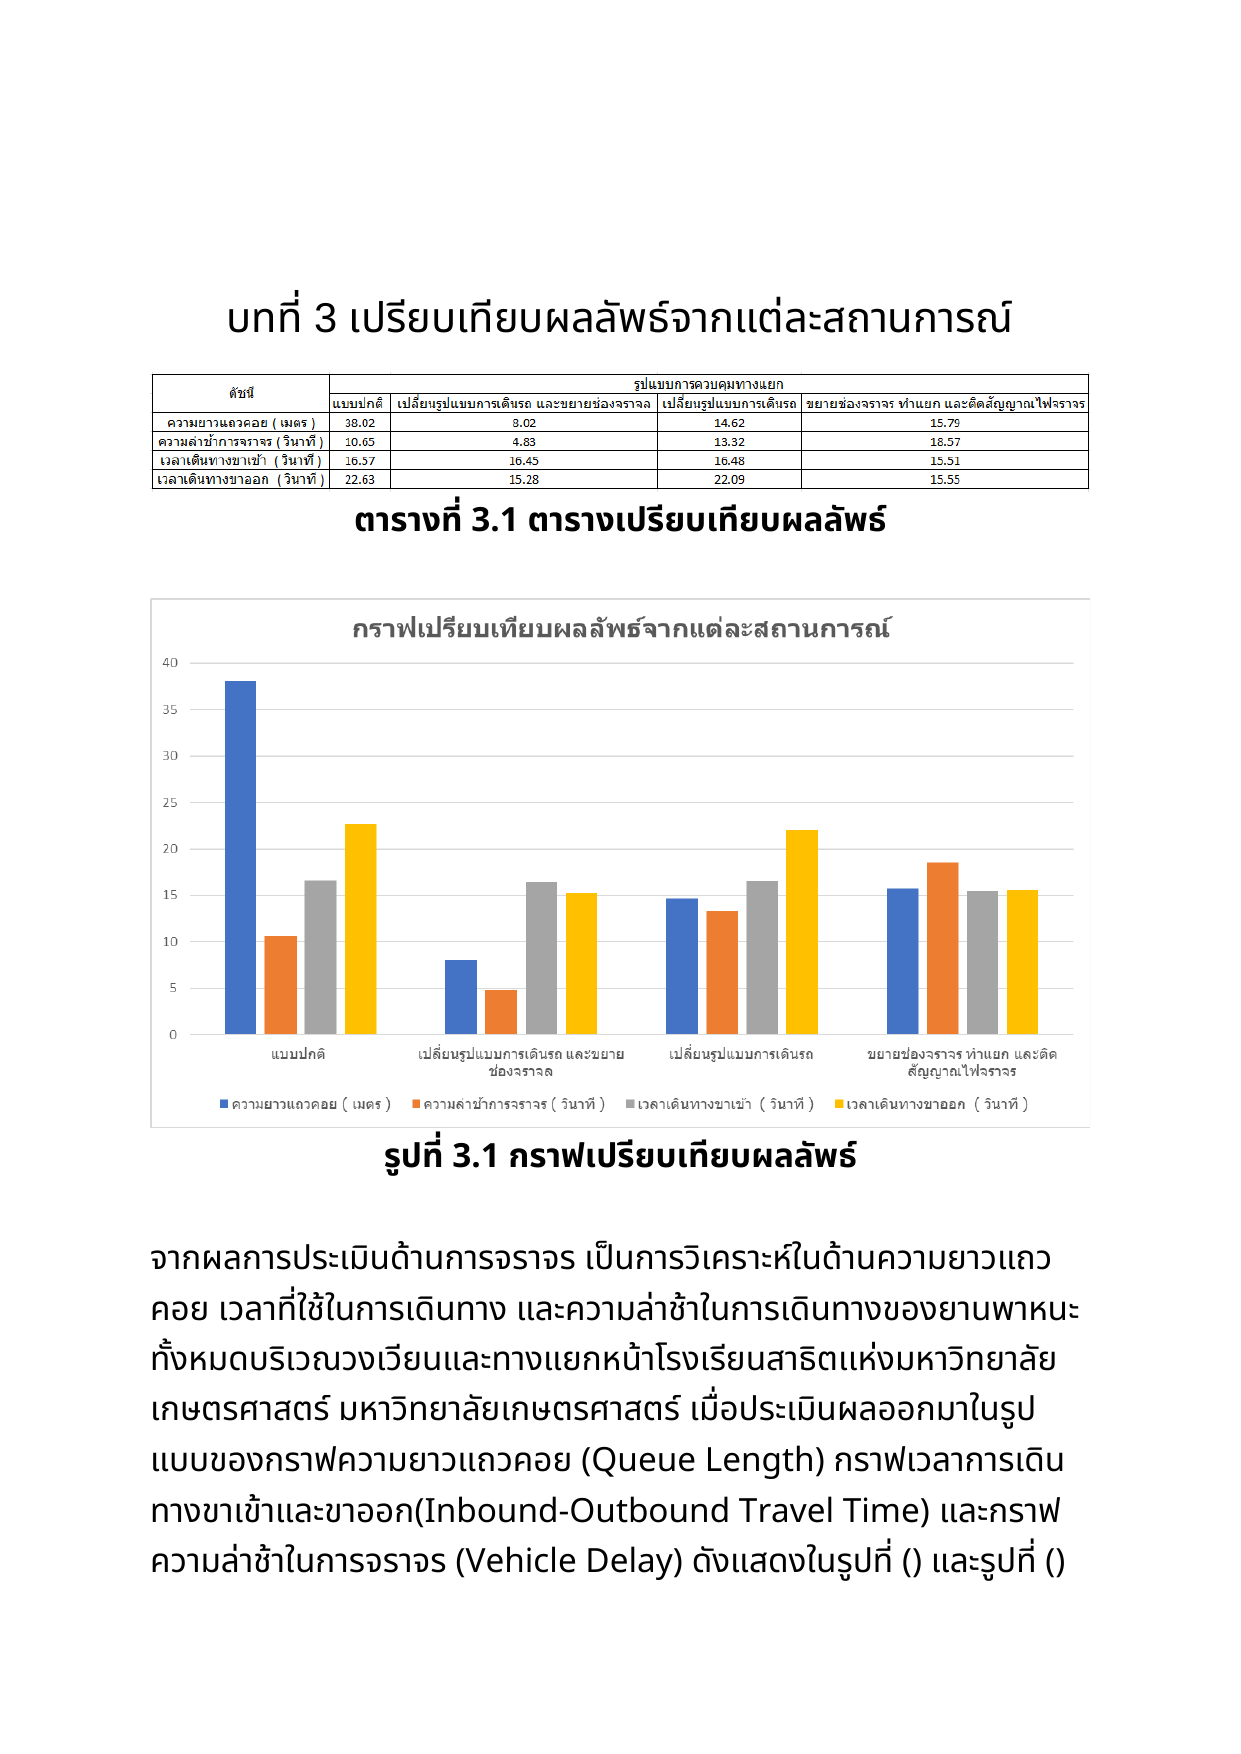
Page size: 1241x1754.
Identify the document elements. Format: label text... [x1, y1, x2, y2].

picture [150, 598, 1091, 1128]
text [150, 1234, 1090, 1588]
text รูปที่ 3.1 กราฟเปรียบเทียบผลลัพธ์ [150, 1131, 1090, 1182]
picture [150, 372, 1091, 492]
subtitle บทที่ 3 เปรียบเทียบผลลัพธ์จากแต่ละสถานการณ์ [150, 288, 1090, 351]
text ตารางที่ 3.1 ตารางเปรียบเทียบผลลัพธ์ [150, 496, 1090, 546]
